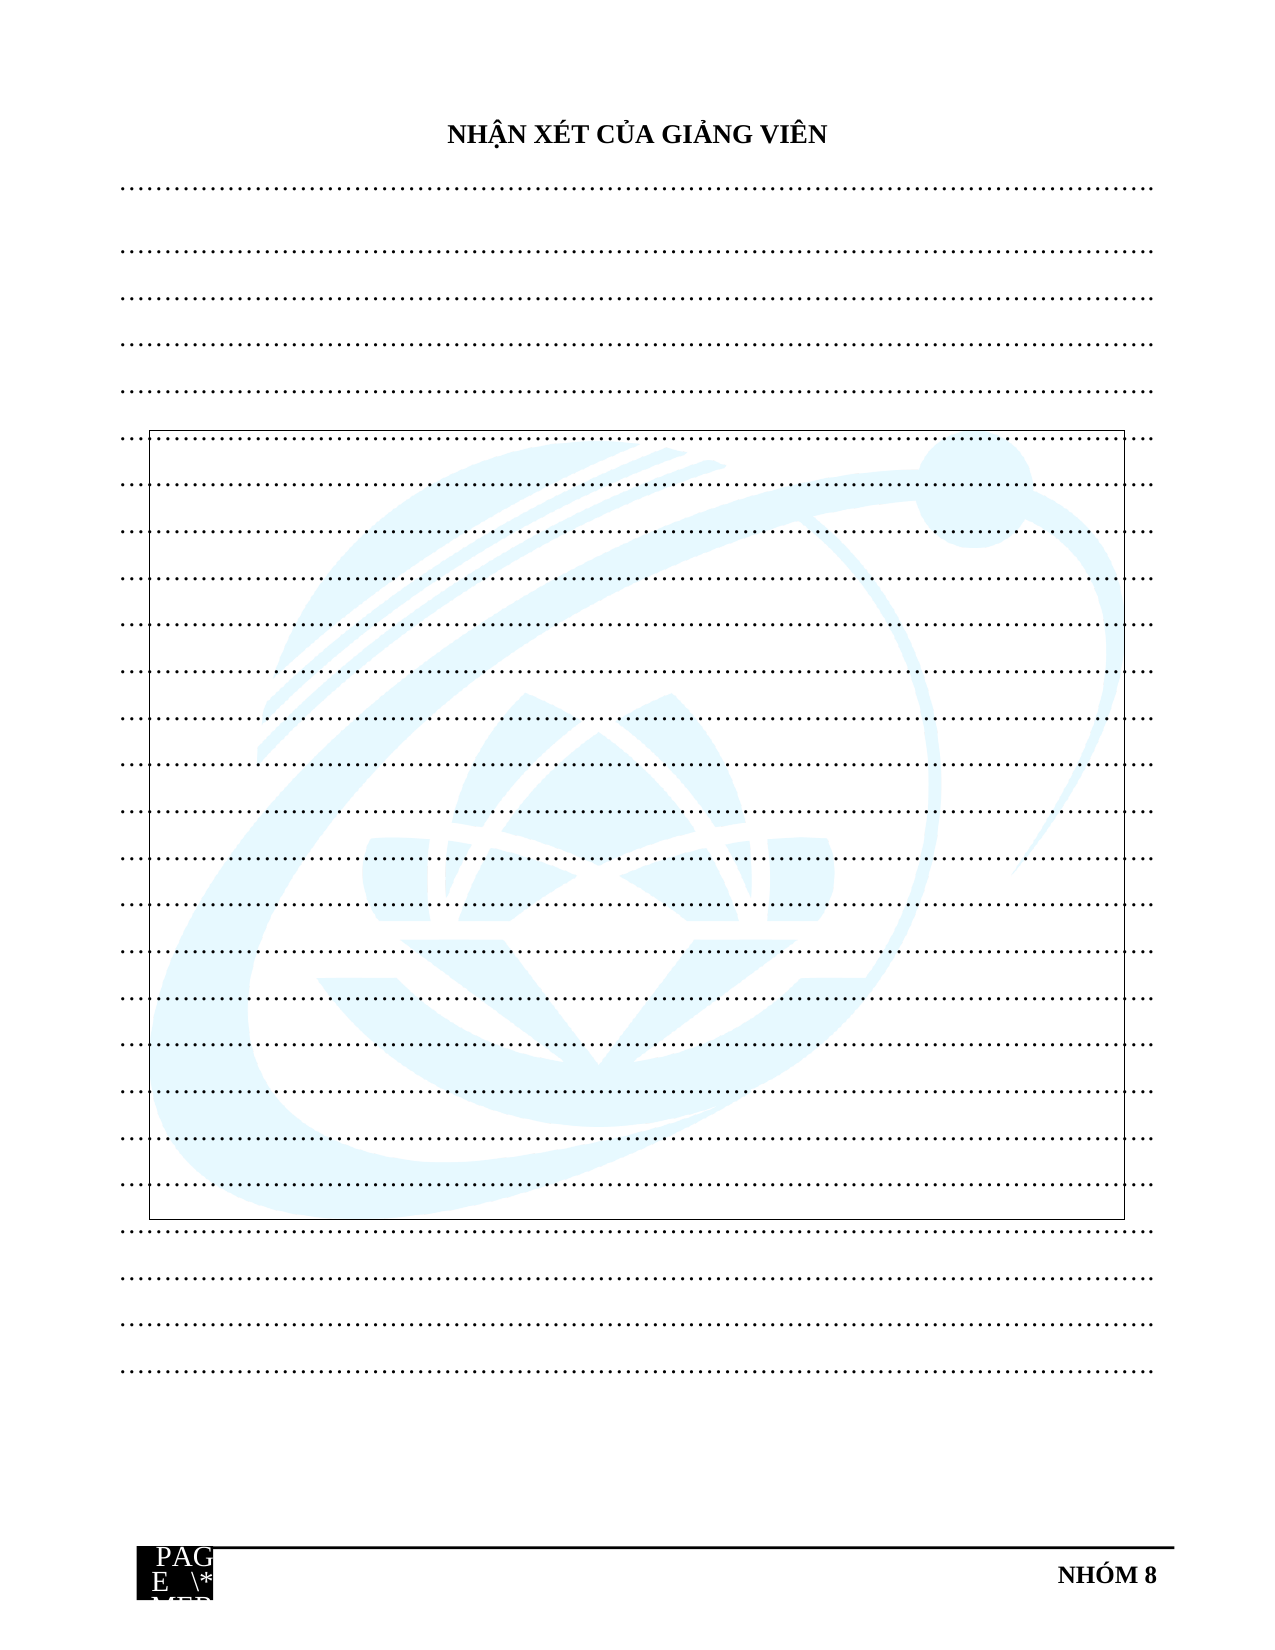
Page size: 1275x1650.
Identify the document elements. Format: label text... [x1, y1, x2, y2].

text …………………………………………………………………………………………………….…………………………………………………………………………………………………….…………………………………………………………………………………………………….…………………………………………………………………………………………………….…………………………………………………………………………………………………….…………………………………………………………………………………………………….…………………………………………………………………………………………………….…………………………………………………………………………………………………….…………………………………………………………………………………………………….…………………………………………………………………………………………………….…………………………………………………………………………………………………….…………………………………………………………………………………………………….…………………………………………………………………………………………………….…………………………………………………………………………………………………….…………………………………………………………………………………………………….…………………………………………………………………………………………………….…………………………………………………………………………………………………….…………………………………………………………………………………………………….…………………………………………………………………………………………………….…………………………………………………………………………………………………….…………………………………………………………………………………………………….…………………………………………………………………………………………………….…………………………………………………………………………………………………….…………………………………………………………………………………………………….……………………………………………………………………………………………………. [118, 228, 1157, 1379]
text NHẬN XÉT CỦA GIẢNG VIÊN [118, 118, 1157, 149]
text ……………………………………………………………………………………………………. [118, 165, 1157, 196]
